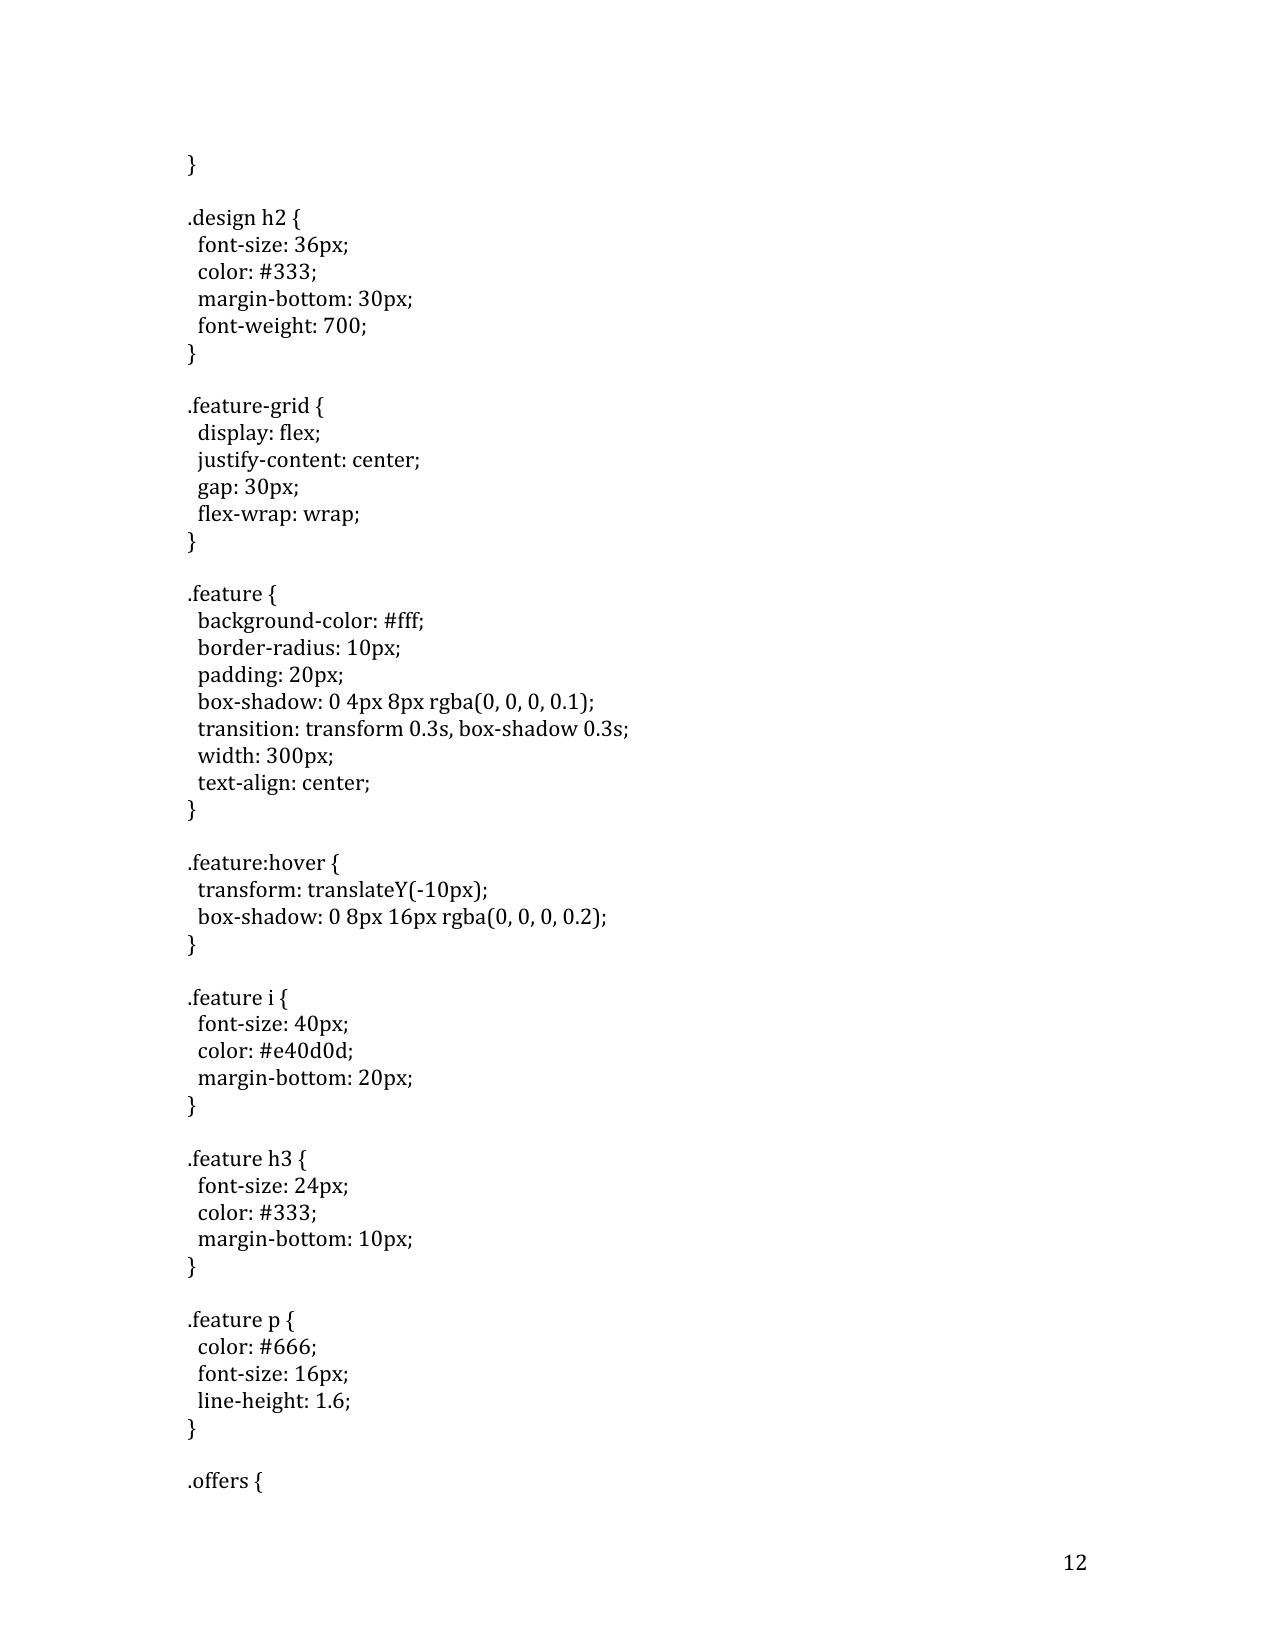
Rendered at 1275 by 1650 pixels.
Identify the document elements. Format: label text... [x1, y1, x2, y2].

text width: 300px; [187, 741, 1087, 768]
text margin-bottom: 10px; [187, 1225, 1087, 1252]
text } [187, 1413, 1087, 1440]
text gap: 30px; [187, 472, 1087, 499]
text text-align: center; [187, 768, 1087, 795]
text .feature { [187, 580, 1087, 607]
text .feature i { [187, 983, 1087, 1010]
text margin-bottom: 20px; [187, 1064, 1087, 1091]
text font-size: 16px; [187, 1359, 1087, 1386]
text display: flex; [187, 419, 1087, 446]
text } [187, 1091, 1087, 1117]
text transform: translateY(-10px); [187, 876, 1087, 902]
text color: #e40d0d; [187, 1037, 1087, 1064]
text background-color: #fff; [187, 607, 1087, 634]
text padding: 20px; [187, 661, 1087, 687]
text box-shadow: 0 8px 16px rgba(0, 0, 0, 0.2); [187, 902, 1087, 929]
text .offers { [187, 1467, 1087, 1494]
text .feature p { [187, 1306, 1087, 1332]
text font-size: 40px; [187, 1010, 1087, 1037]
text font-size: 24px; [187, 1171, 1087, 1198]
text color: #666; [187, 1332, 1087, 1359]
text line-height: 1.6; [187, 1386, 1087, 1413]
text .feature h3 { [187, 1144, 1087, 1171]
text } [187, 526, 1087, 553]
text box-shadow: 0 4px 8px rgba(0, 0, 0, 0.1); [187, 687, 1087, 714]
text font-weight: 700; [187, 311, 1087, 338]
text } [187, 338, 1087, 365]
text .feature:hover { [187, 849, 1087, 876]
text } [187, 795, 1087, 822]
text color: #333; [187, 1198, 1087, 1225]
text border-radius: 10px; [187, 634, 1087, 661]
text } [187, 929, 1087, 956]
text margin-bottom: 30px; [187, 284, 1087, 311]
text .feature-grid { [187, 392, 1087, 419]
text color: #333; [187, 257, 1087, 284]
text .design h2 { [187, 204, 1087, 231]
text justify-content: center; [187, 446, 1087, 472]
text } [187, 1252, 1087, 1279]
text } [187, 150, 1087, 177]
text flex-wrap: wrap; [187, 499, 1087, 526]
text font-size: 36px; [187, 231, 1087, 257]
text transition: transform 0.3s, box-shadow 0.3s; [187, 714, 1087, 741]
